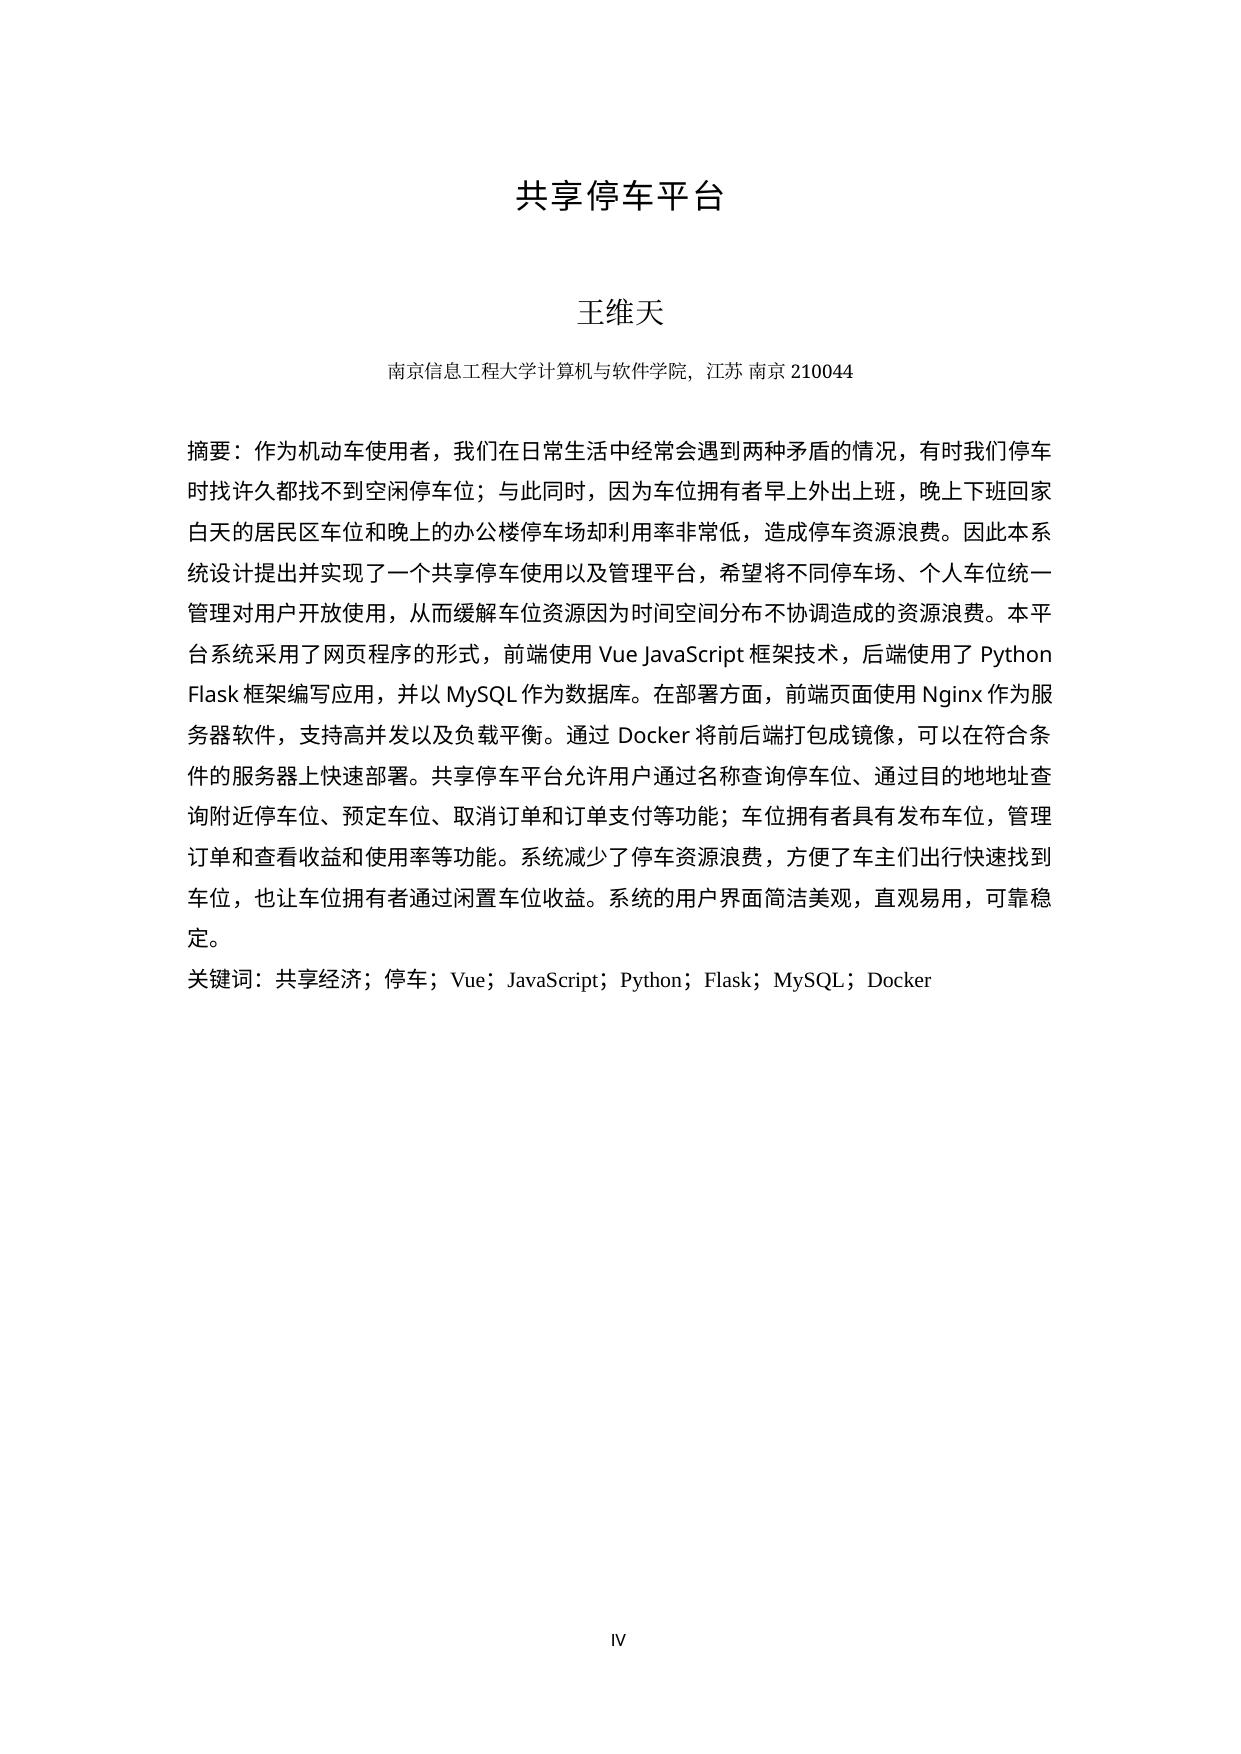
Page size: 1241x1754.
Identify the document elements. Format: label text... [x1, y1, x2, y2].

text 共享停车平台 [187, 162, 1053, 227]
text 南京信息工程大学计算机与软件学院，江苏 南京 210044 [187, 354, 1053, 387]
text 王维天 [187, 279, 1053, 344]
text 摘要：作为机动车使用者，我们在日常生活中经常会遇到两种矛盾的情况，有时我们停车时找许久都找不到空闲停车位；与此同时，因为车位拥有者早上外出上班，晚上下班回家，白天的居民区车位和晚上的办公楼停车场却利用率非常低，造成停车资源浪费。因此本系统设计提出并实现了一个共享停车使用以及管理平台，希望将不同停车场、个人车位统一管理对用户开放使用，从而缓解车位资源因为时间空间分布不协调造成的资源浪费。本平台系统采用了网页程序的形式，前端使用Vue JavaScript框架技术，后端使用了Python Flask框架编写应用，并以MySQL作为数据库。在部署方面，前端页面使用Nginx作为服务器软件，支持高并发以及负载平衡。通过Docker将前后端打包成镜像，可以在符合条件的服务器上快速部署。共享停车平台允许用户通过名称查询停车位、通过目的地地址查询附近停车位、预定车位、取消订单和订单支付等功能；车位拥有者具有发布车位，管理订单和查看收益和使用率等功能。系统减少了停车资源浪费，方便了车主们出行快速找到车位，也让车位拥有者通过闲置车位收益。系统的用户界面简洁美观，直观易用，可靠稳定。 [187, 433, 1053, 953]
text 关键词：共享经济；停车；Vue；JavaScript；Python；Flask；MySQL；Docker [187, 961, 1053, 994]
